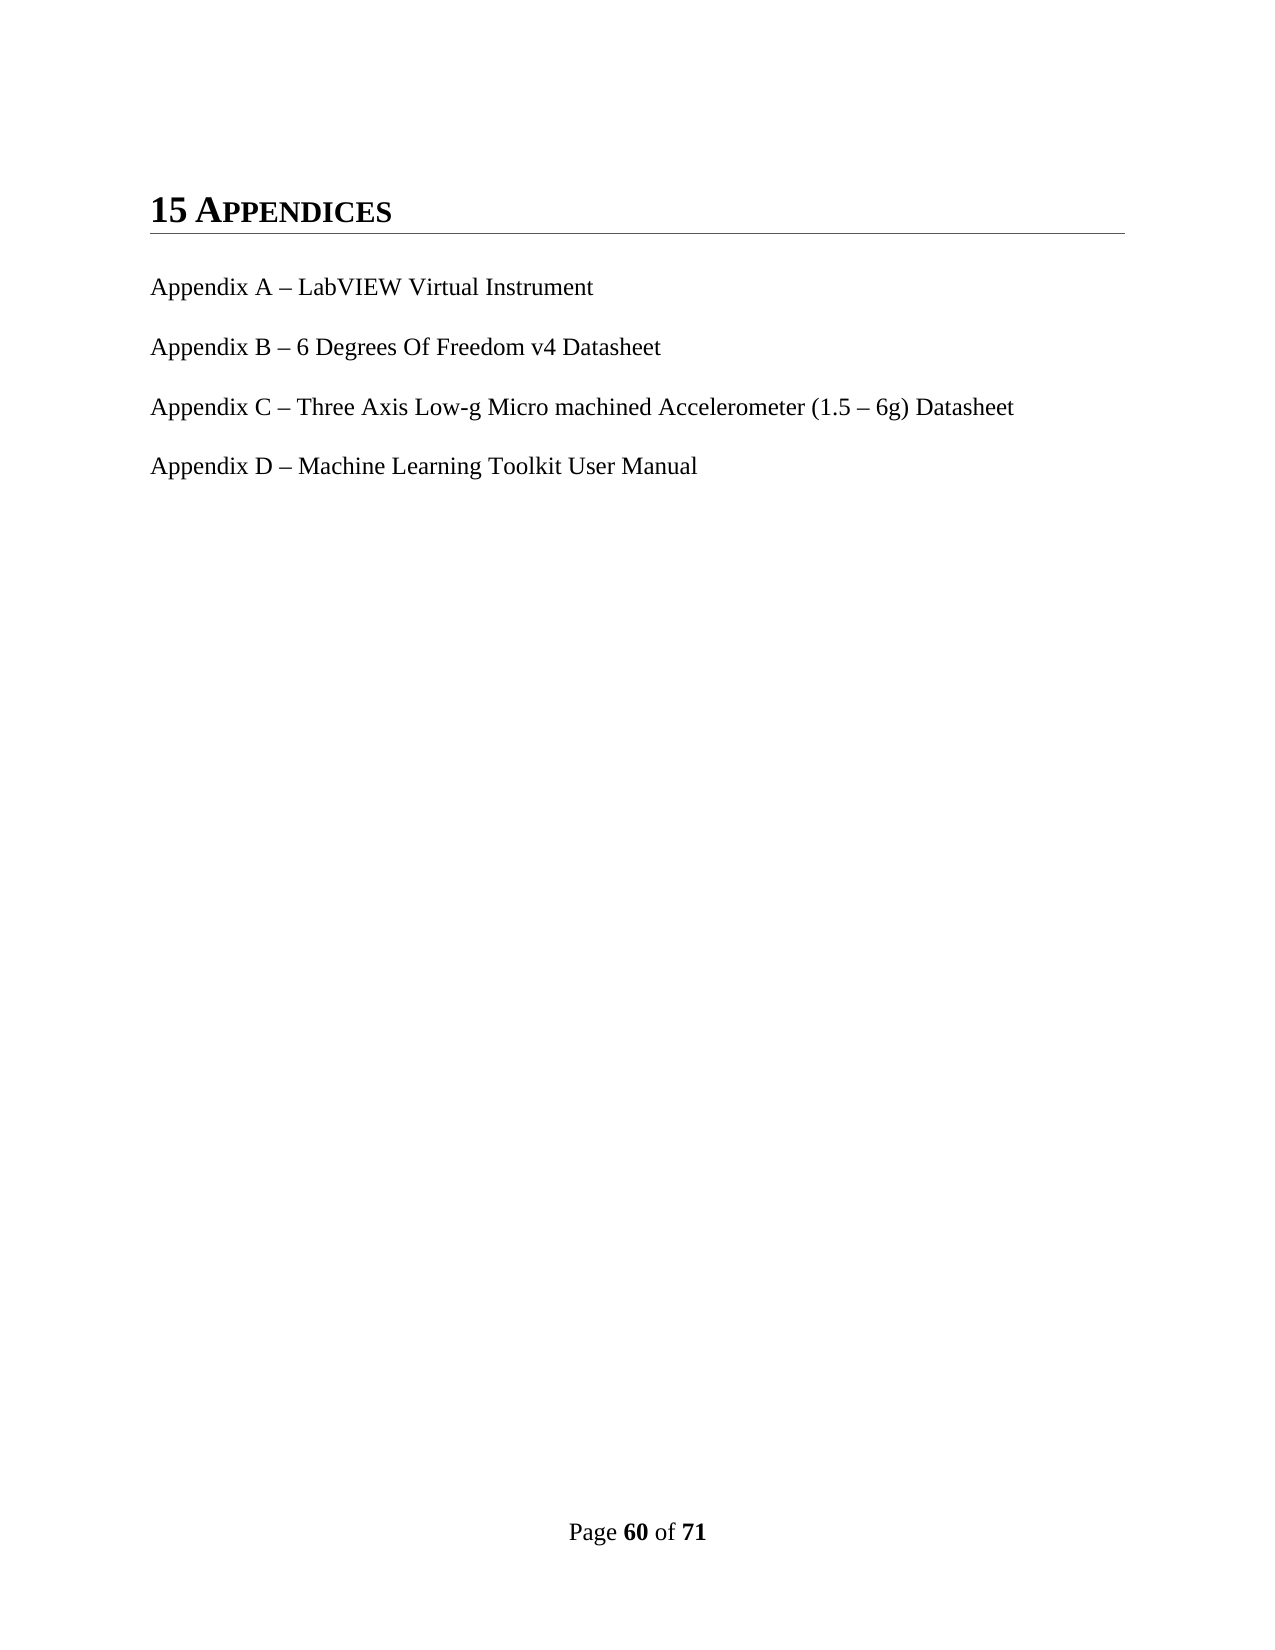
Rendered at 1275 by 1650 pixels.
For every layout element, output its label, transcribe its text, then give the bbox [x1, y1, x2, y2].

text Appendix C – Three Axis Low-g Micro machined Accelerometer (1.5 – 6g) Datasheet [150, 392, 1125, 420]
text Appendix A – LabVIEW Virtual Instrument [150, 272, 1125, 301]
text Appendix D – Machine Learning Toolkit User Manual [150, 451, 1125, 480]
subtitle Appendices [150, 187, 1125, 233]
text Appendix B – 6 Degrees Of Freedom v4 Datasheet [150, 332, 1125, 361]
